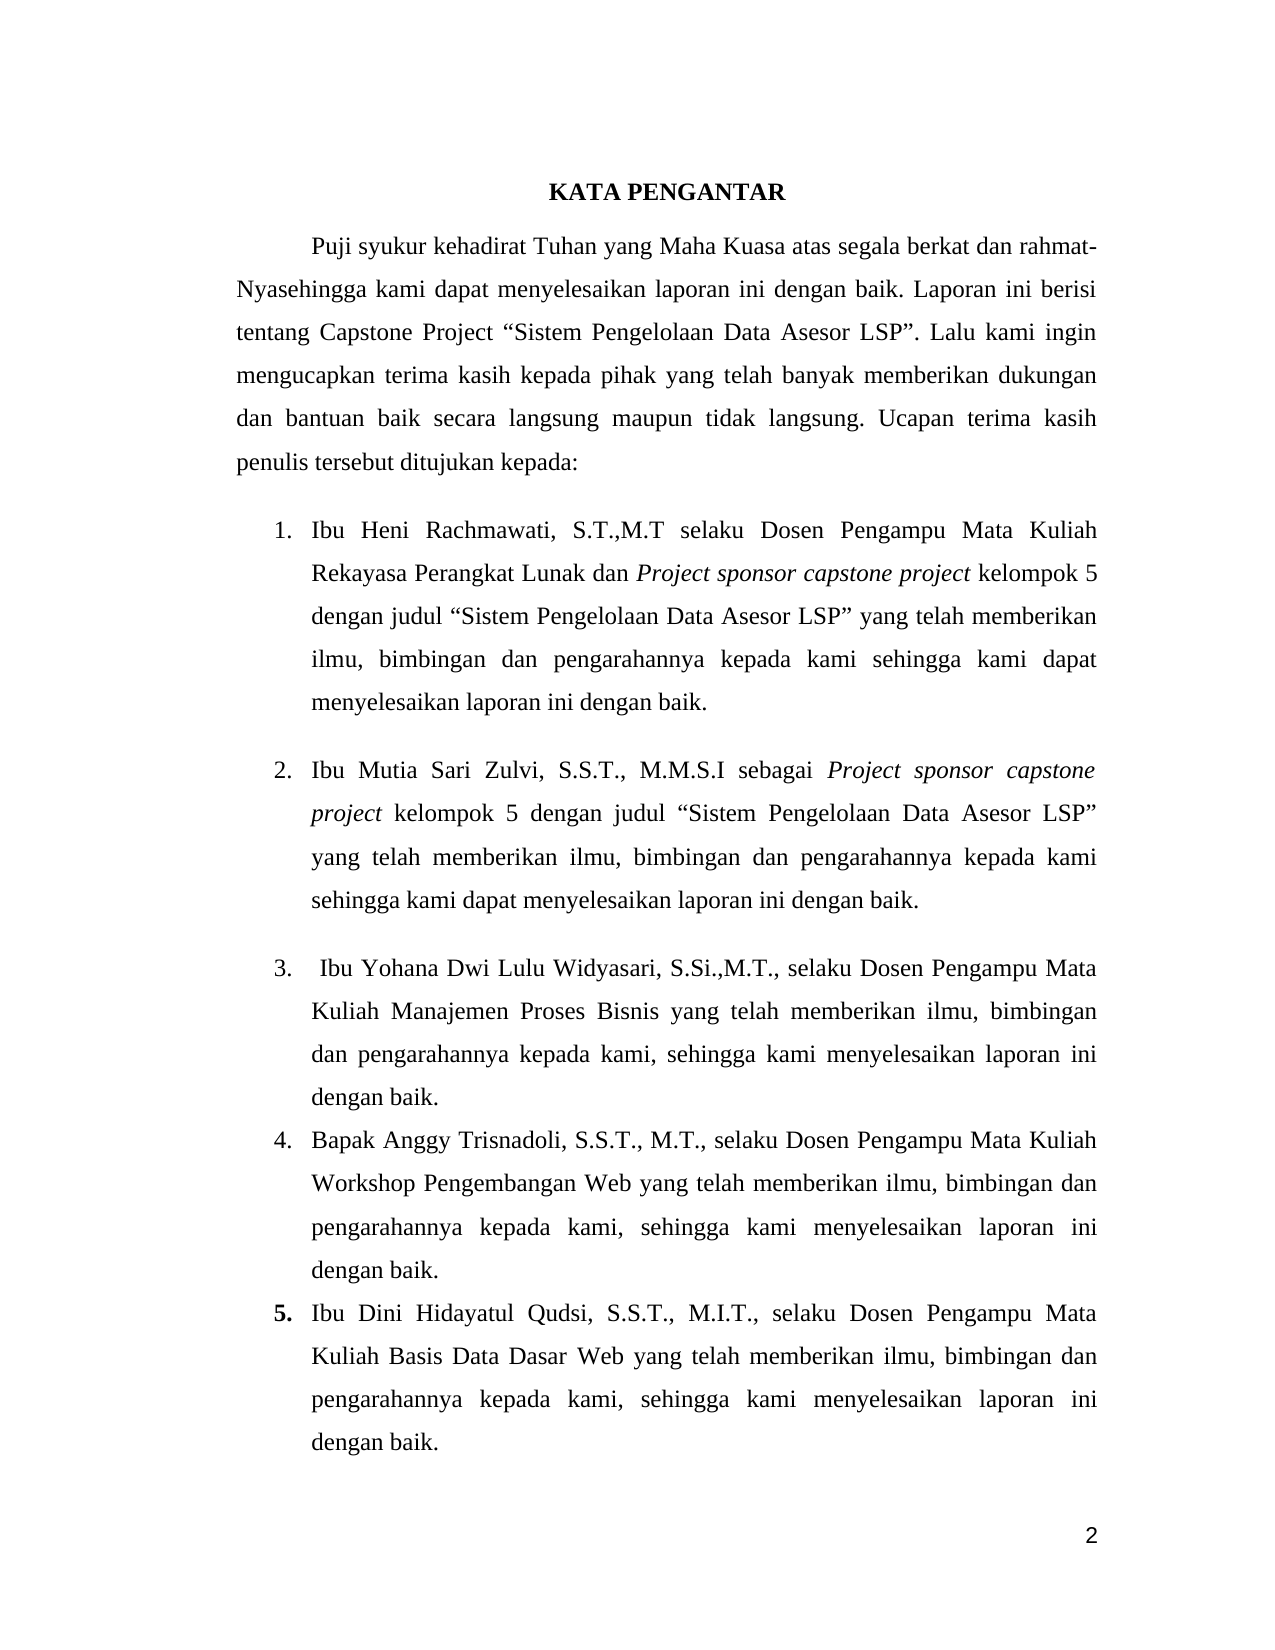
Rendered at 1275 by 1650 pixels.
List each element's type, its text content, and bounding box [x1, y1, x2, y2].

list Ibu Mutia Sari Zulvi, S.S.T., M.M.S.I sebagai Project sponsor capstone project kelompok 5 dengan judul “Sistem Pengelolaan Data Asesor LSP” yang telah memberikan ilmu, bimbingan dan pengarahannya kepada kami sehingga kami dapat menyelesaikan laporan ini dengan baik. [274, 755, 1098, 913]
list Ibu Heni Rachmawati, S.T.,M.T selaku Dosen Pengampu Mata Kuliah Rekayasa Perangkat Lunak dan Project sponsor capstone project kelompok 5 dengan judul “Sistem Pengelolaan Data Asesor LSP” yang telah memberikan ilmu, bimbingan dan pengarahannya kepada kami sehingga kami dapat menyelesaikan laporan ini dengan baik. [274, 515, 1098, 716]
list Ibu Yohana Dwi Lulu Widyasari, S.Si.,M.T., selaku Dosen Pengampu Mata Kuliah Manajemen Proses Bisnis yang telah memberikan ilmu, bimbingan dan pengarahannya kepada kami, sehingga kami menyelesaikan laporan ini dengan baik. [274, 953, 1098, 1111]
subtitle KATA PENGANTAR [236, 177, 1098, 206]
list Ibu Dini Hidayatul Qudsi, S.S.T., M.I.T., selaku Dosen Pengampu Mata Kuliah Basis Data Dasar Web yang telah memberikan ilmu, bimbingan dan pengarahannya kepada kami, sehingga kami menyelesaikan laporan ini dengan baik. [274, 1298, 1098, 1456]
text Puji syukur kehadirat Tuhan yang Maha Kuasa atas segala berkat dan rahmat-Nyasehingga kami dapat menyelesaikan laporan ini dengan baik. Laporan ini berisi tentang Capstone Project “Sistem Pengelolaan Data Asesor LSP”. Lalu kami ingin mengucapkan terima kasih kepada pihak yang telah banyak memberikan dukungan dan bantuan baik secara langsung maupun tidak langsung. Ucapan terima kasih penulis tersebut ditujukan kepada: [236, 231, 1098, 475]
list Bapak Anggy Trisnadoli, S.S.T., M.T., selaku Dosen Pengampu Mata Kuliah Workshop Pengembangan Web yang telah memberikan ilmu, bimbingan dan pengarahannya kepada kami, sehingga kami menyelesaikan laporan ini dengan baik. [274, 1125, 1098, 1283]
